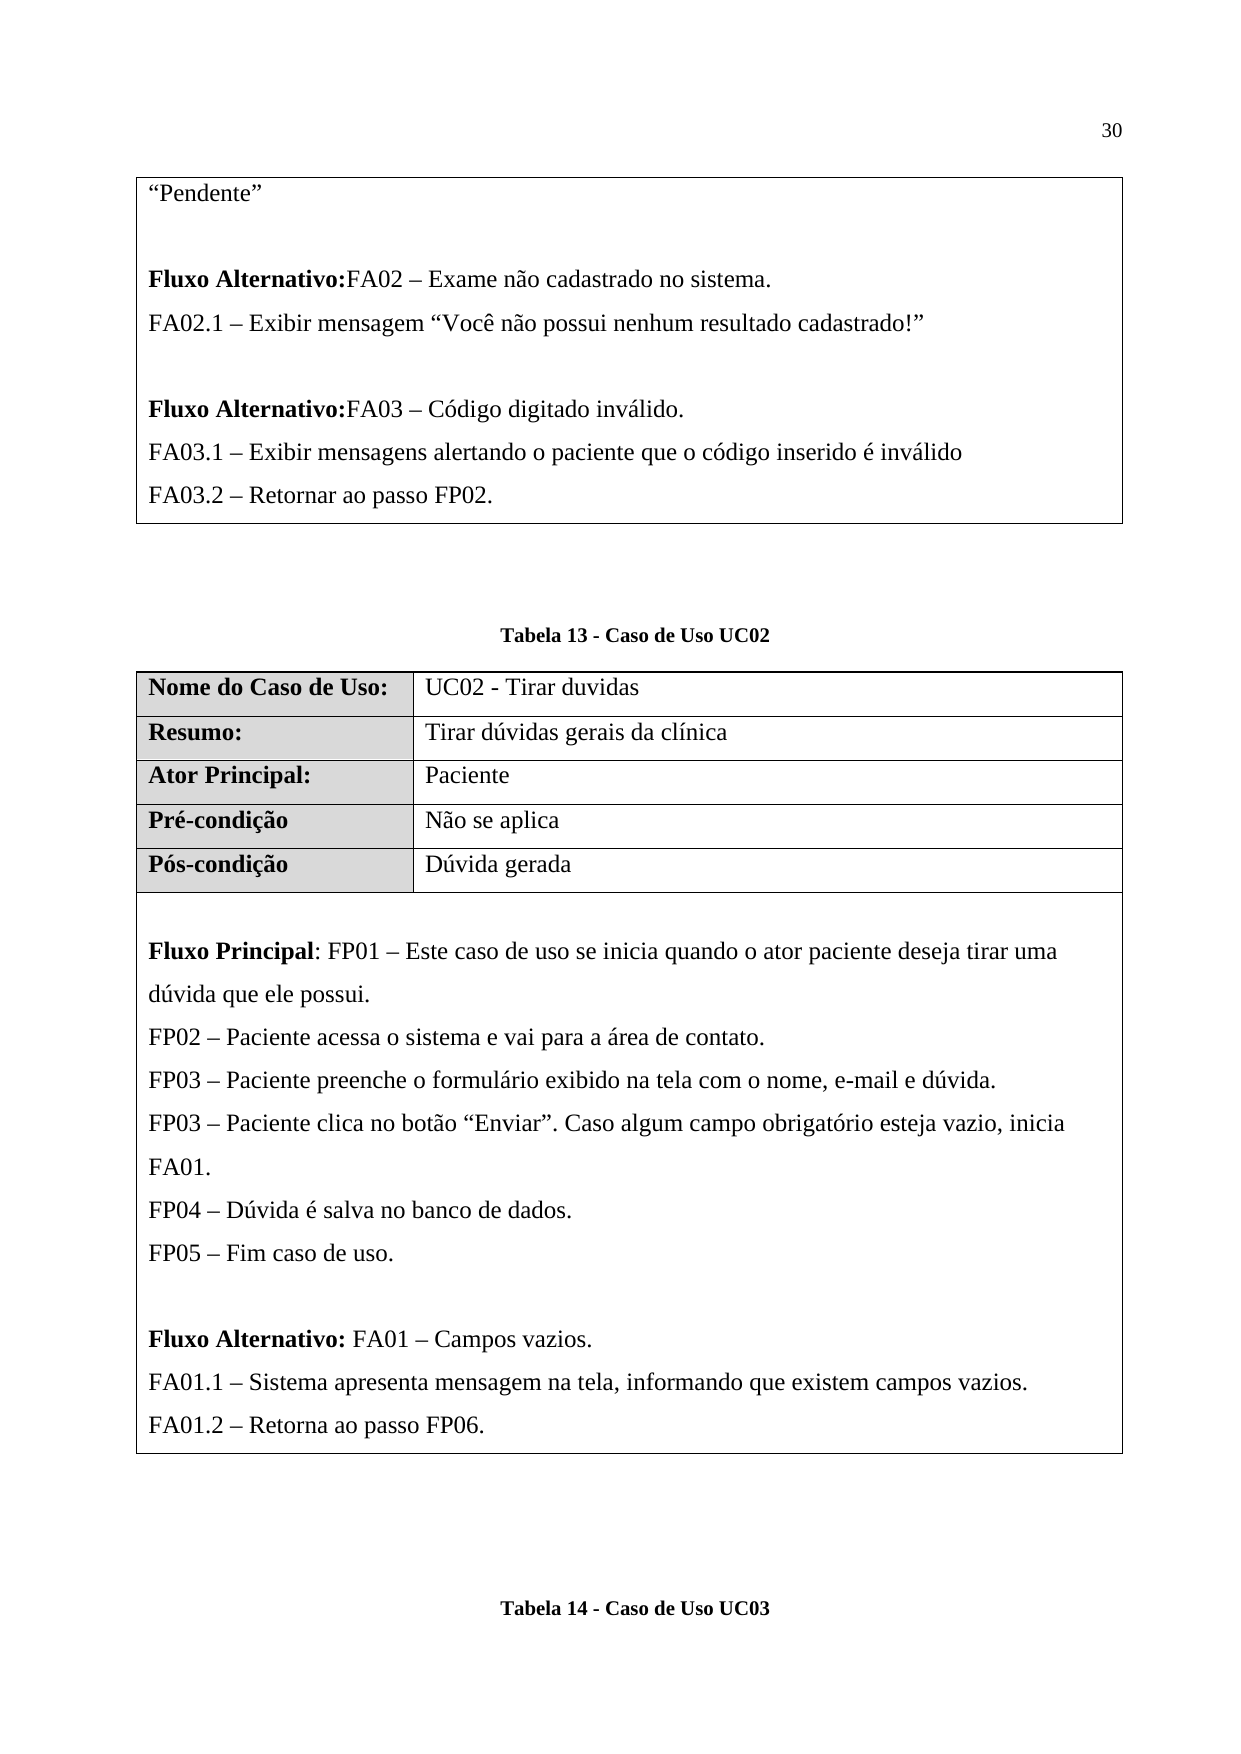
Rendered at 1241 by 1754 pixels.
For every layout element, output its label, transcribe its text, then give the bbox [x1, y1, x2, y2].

table_cell Tirar dúvidas gerais da clínica [414, 717, 1122, 759]
table_cell Fluxo Principal: FP01 – Este caso de uso se inicia quando o ator paciente deseja tirar uma dúvida que ele possui. FP02 – Paciente acessa o sistema e vai para a área de contato. FP03 – Paciente preenche o formulário exibido na tela com o nome, e-mail e dúvida. FP03 – Paciente clica no botão “Enviar”. Caso algum campo obrigatório esteja vazio, inicia FA01. FP04 – Dúvida é salva no banco de dados. FP05 – Fim caso de uso. Fluxo Alternativo: FA01 – Campos vazios. FA01.1 – Sistema apresenta mensagem na tela, informando que existem campos vazios. FA01.2 – Retorna ao passo FP06. [137, 893, 1122, 1453]
table_header Nome do Caso de Uso: [137, 673, 413, 716]
table_header UC02 - Tirar duvidas [414, 673, 1122, 716]
table_cell Não se aplica [414, 805, 1122, 848]
table_cell Pré-condição [137, 805, 413, 848]
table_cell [137, 178, 1122, 523]
table_cell Resumo: [137, 717, 413, 759]
table_cell Dúvida gerada [414, 849, 1122, 892]
table_cell Ator Principal: [137, 761, 413, 804]
table_cell Pós-condição [137, 849, 413, 892]
table_cell Paciente [414, 761, 1122, 804]
